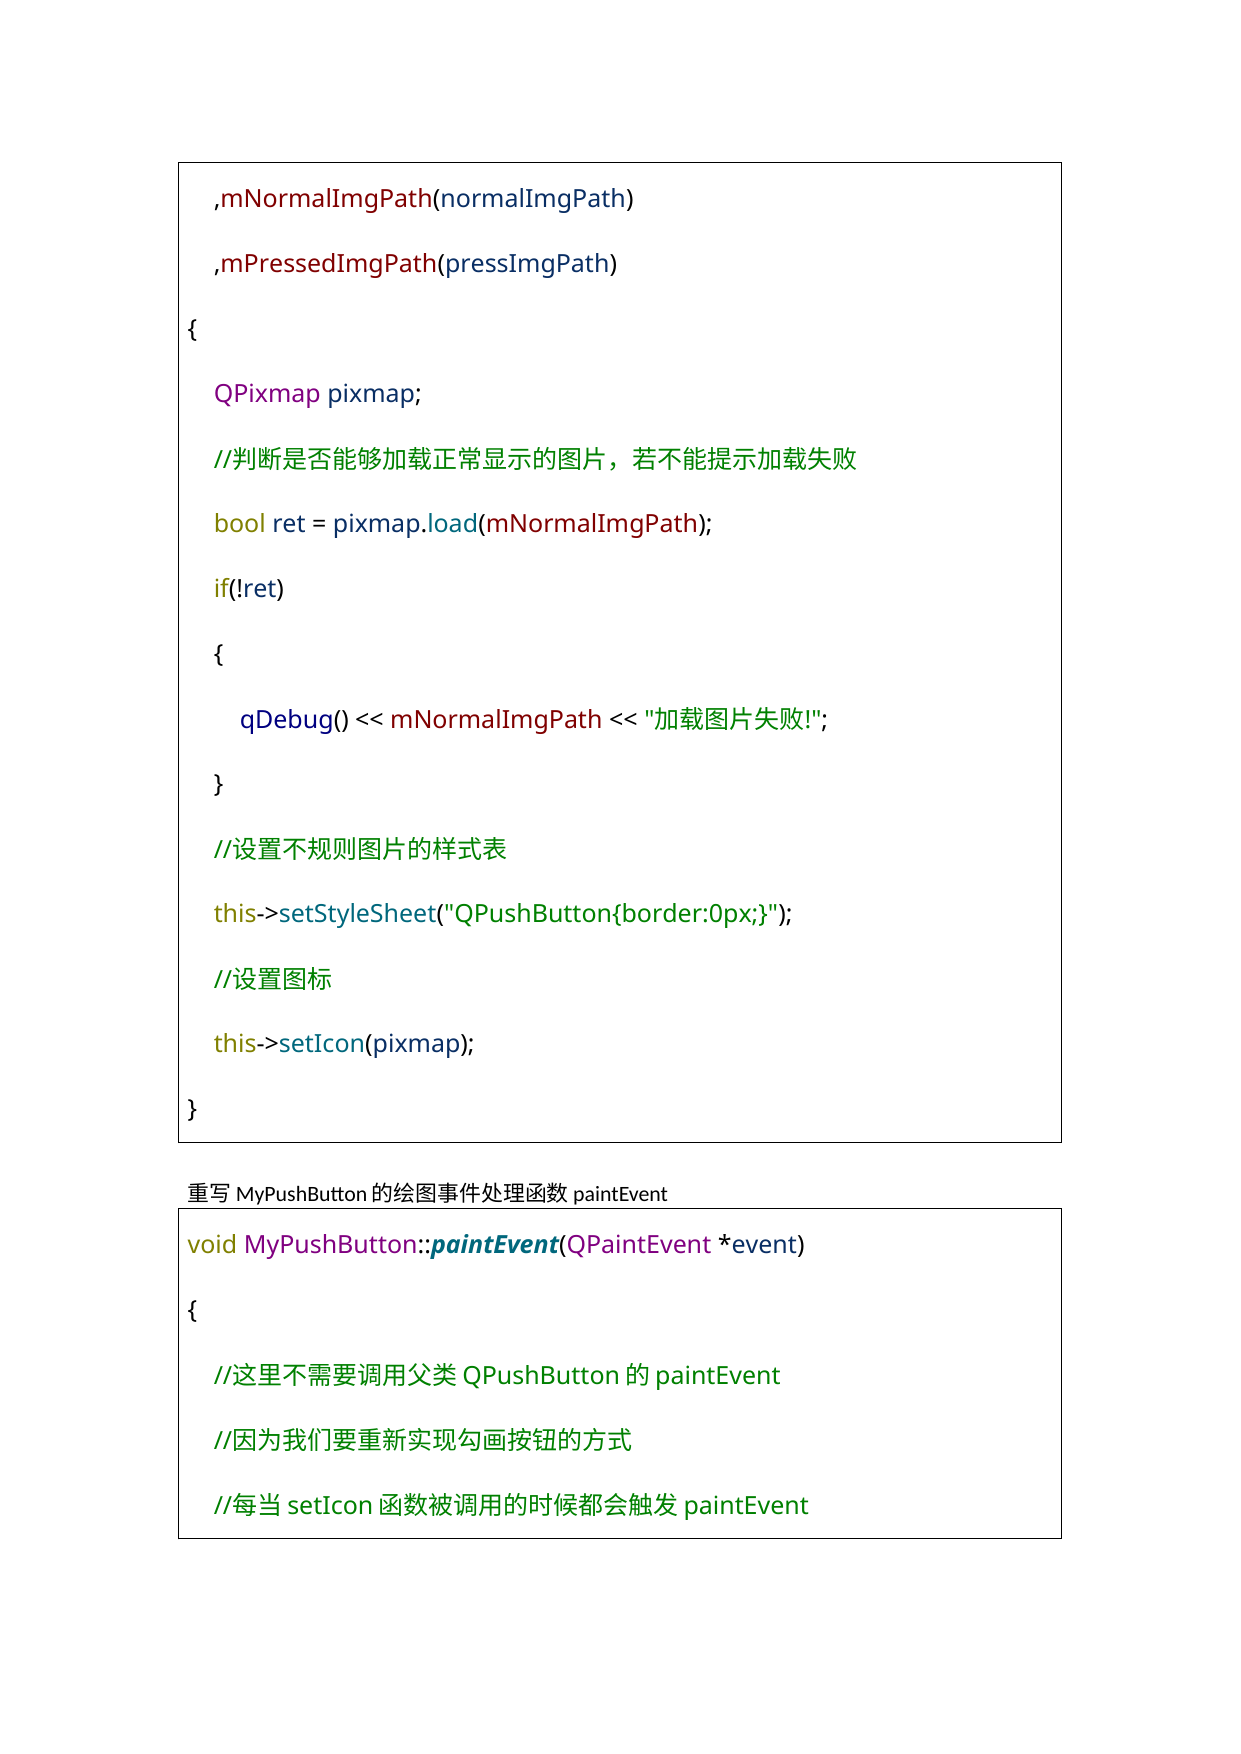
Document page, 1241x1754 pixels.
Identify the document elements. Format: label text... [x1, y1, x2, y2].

text //设置不规则图片的样式表 [187, 815, 1053, 880]
text } [187, 750, 1053, 815]
text ,mPressedImgPath(pressImgPath) [187, 230, 1053, 295]
text bool ret = pixmap.load(mNormalImgPath); [187, 490, 1053, 555]
text } [179, 1072, 1061, 1142]
text { [187, 1276, 1053, 1341]
text //因为我们要重新实现勾画按钮的方式 [187, 1406, 1053, 1468]
text void MyPushButton::paintEvent(QPaintEvent *event) [179, 1209, 1061, 1276]
text //设置图标 [187, 945, 1053, 1010]
text this->setIcon(pixmap); [187, 1010, 1053, 1072]
text { [187, 295, 1053, 360]
text //每当setIcon函数被调用的时候都会触发paintEvent [179, 1468, 1061, 1538]
text //这里不需要调用父类QPushButton的paintEvent [187, 1341, 1053, 1406]
text qDebug() << mNormalImgPath << "加载图片失败!"; [187, 685, 1053, 750]
text ,mNormalImgPath(normalImgPath) [179, 163, 1061, 230]
text //判断是否能够加载正常显示的图片，若不能提示加载失败 [187, 425, 1053, 490]
text 重写MyPushButton的绘图事件处理函数paintEvent [187, 1176, 1053, 1208]
text { [187, 620, 1053, 685]
text QPixmap pixmap; [187, 360, 1053, 425]
text if(!ret) [187, 555, 1053, 620]
text this->setStyleSheet("QPushButton{border:0px;}"); [187, 880, 1053, 945]
